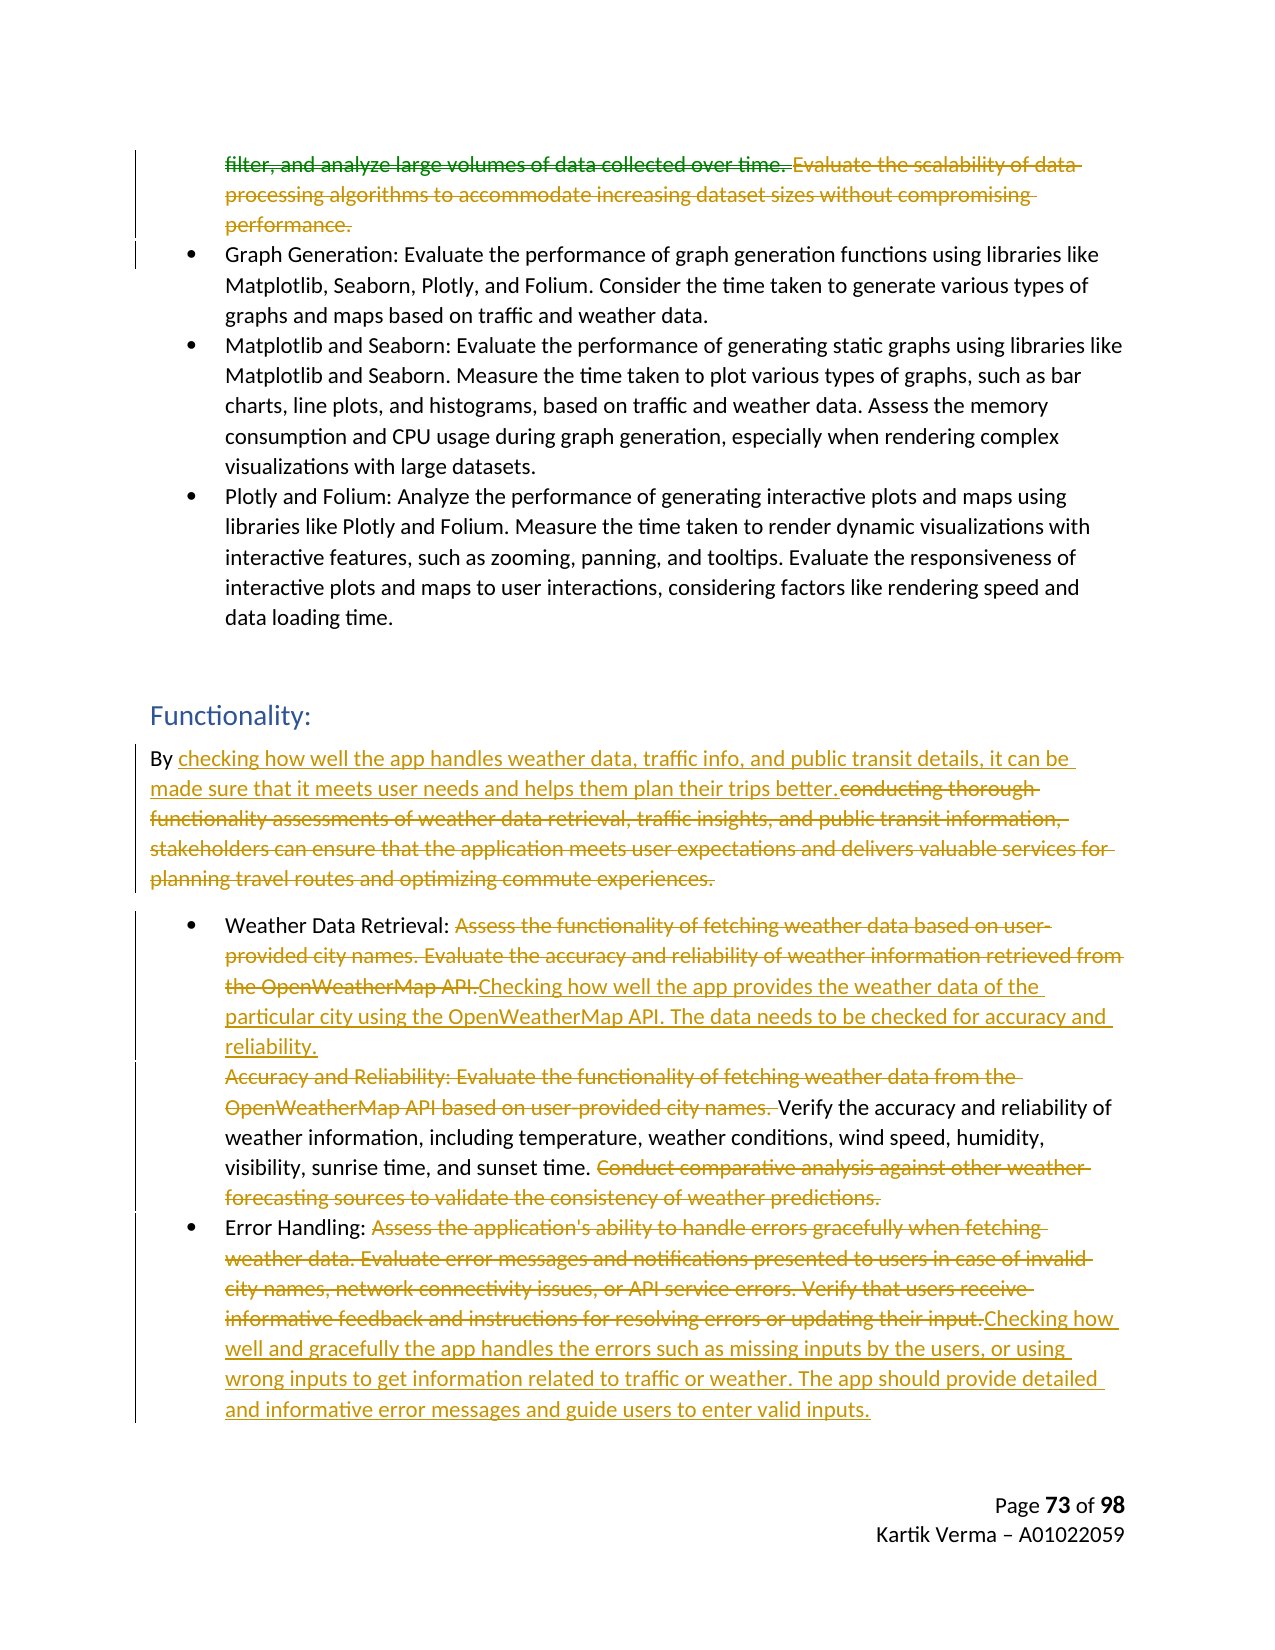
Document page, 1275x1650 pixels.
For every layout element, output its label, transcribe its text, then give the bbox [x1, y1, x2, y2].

list Graph Generation: Evaluate the performance of graph generation functions using libraries like Matplotlib, Seaborn, Plotly, and Folium. Consider the time taken to generate various types of graphs and maps based on traffic and weather data. [187, 241, 1125, 329]
subtitle Functionality: [150, 697, 1125, 732]
text By [150, 744, 1125, 892]
list Verify the accuracy and reliability of weather information, including temperature, weather conditions, wind speed, humidity, visibility, sunrise time, and sunset time. [225, 1062, 1125, 1211]
list Matplotlib and Seaborn: Evaluate the performance of generating static graphs using libraries like Matplotlib and Seaborn. Measure the time taken to plot various types of graphs, such as bar charts, line plots, and histograms, based on traffic and weather data. Assess the memory consumption and CPU usage during graph generation, especially when rendering complex visualizations with large datasets. [187, 331, 1125, 480]
list Error Handling: [187, 1213, 1125, 1423]
list Weather Data Retrieval: [187, 911, 1125, 1060]
list Plotly and Folium: Analyze the performance of generating interactive plots and maps using libraries like Plotly and Folium. Measure the time taken to render dynamic visualizations with interactive features, such as zooming, panning, and tooltips. Evaluate the responsiveness of interactive plots and maps to user interactions, considering factors like rendering speed and data loading time. [187, 482, 1125, 631]
